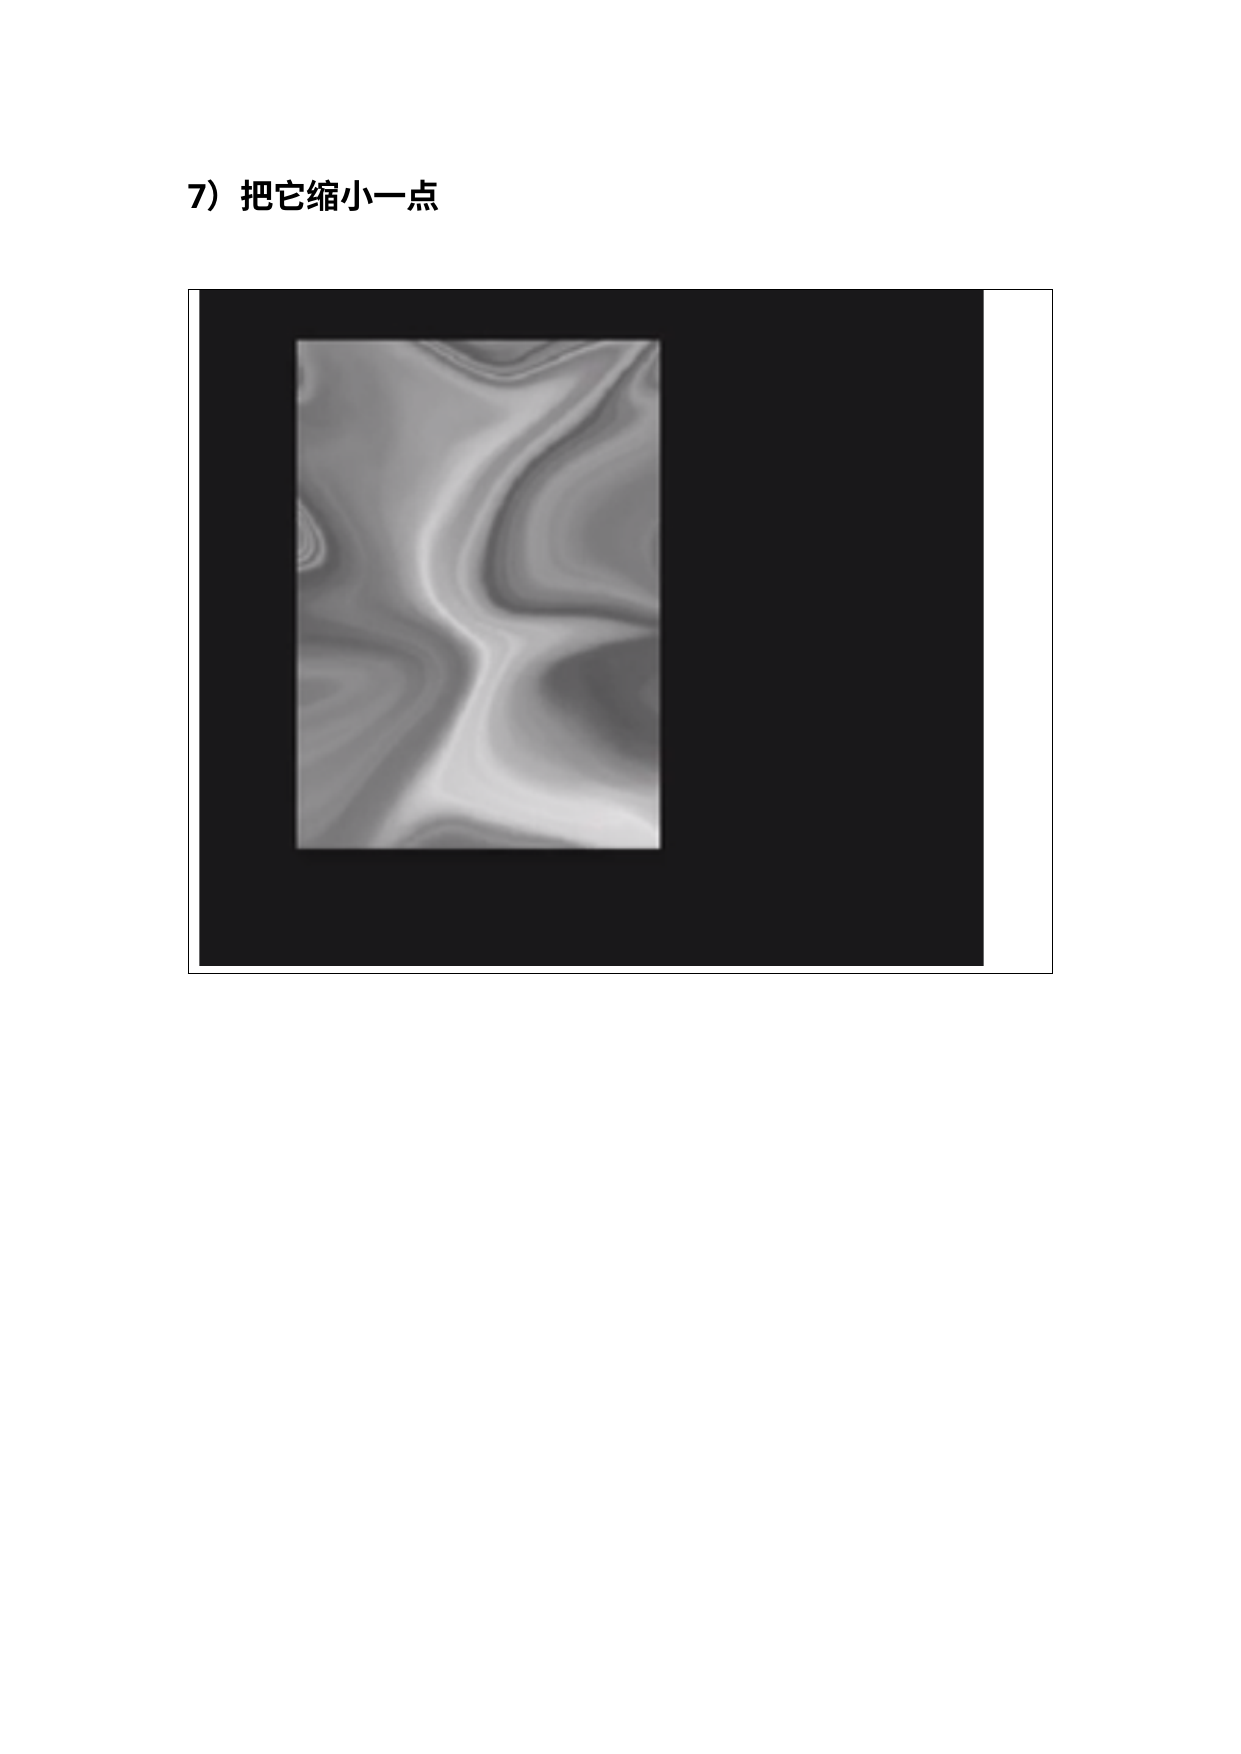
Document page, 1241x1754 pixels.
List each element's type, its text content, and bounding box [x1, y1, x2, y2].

table_header [189, 290, 1052, 973]
subtitle 7）把它缩小一点 [187, 162, 1053, 227]
picture [199, 290, 984, 966]
